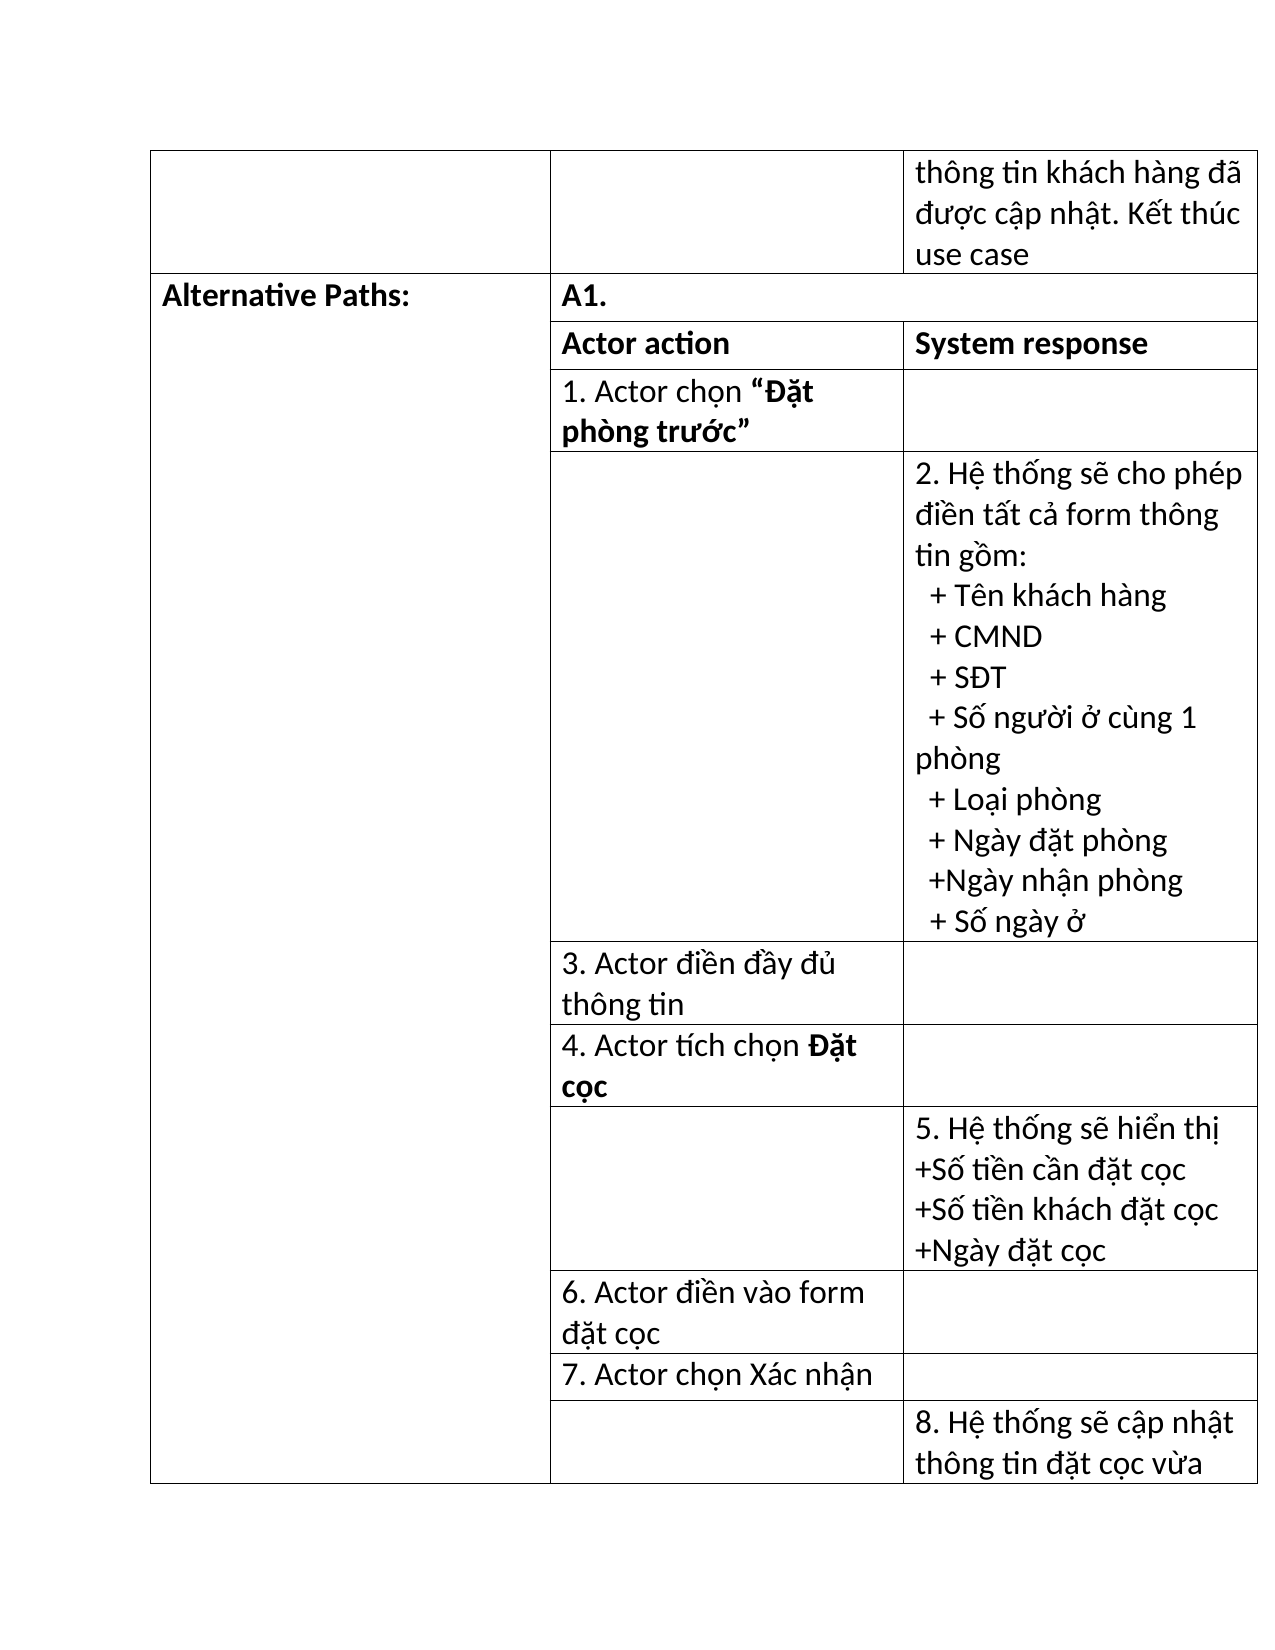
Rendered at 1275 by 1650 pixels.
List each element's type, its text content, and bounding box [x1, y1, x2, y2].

table_cell 1. Actor chọn “Đặt phòng trước” [551, 370, 903, 451]
table_cell 2. Hệ thống sẽ cho phép điền tất cả form thông tin gồm: + Tên khách hàng + CMND + SĐT + Số người ở cùng 1 phòng + Loại phòng + Ngày đặt phòng +Ngày nhận phòng + Số ngày ở [904, 452, 1257, 941]
table_cell [551, 1107, 903, 1270]
table_cell 6. Actor điền vào form đặt cọc [551, 1271, 903, 1352]
table_cell Actor action [551, 322, 903, 369]
table_cell [551, 1401, 903, 1483]
table_cell [904, 1354, 1257, 1400]
table_cell [904, 942, 1257, 1023]
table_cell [904, 151, 1257, 273]
table_cell 3. Actor điền đầy đủ thông tin [551, 942, 903, 1023]
table_cell 4. Actor tích chọn Đặt cọc [551, 1025, 903, 1106]
table_cell [551, 452, 903, 941]
table_cell 5. Hệ thống sẽ hiển thị +Số tiền cần đặt cọc +Số tiền khách đặt cọc +Ngày đặt cọc [904, 1107, 1257, 1270]
table_cell 7. Actor chọn Xác nhận [551, 1354, 903, 1400]
table_cell Alternative Paths: [151, 274, 550, 1483]
table_cell [904, 1025, 1257, 1106]
table_cell System response [904, 322, 1257, 369]
table_cell [904, 370, 1257, 451]
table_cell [904, 1401, 1257, 1483]
table_cell [551, 151, 903, 273]
table_cell [904, 1271, 1257, 1352]
table_cell A1. [551, 274, 1257, 321]
